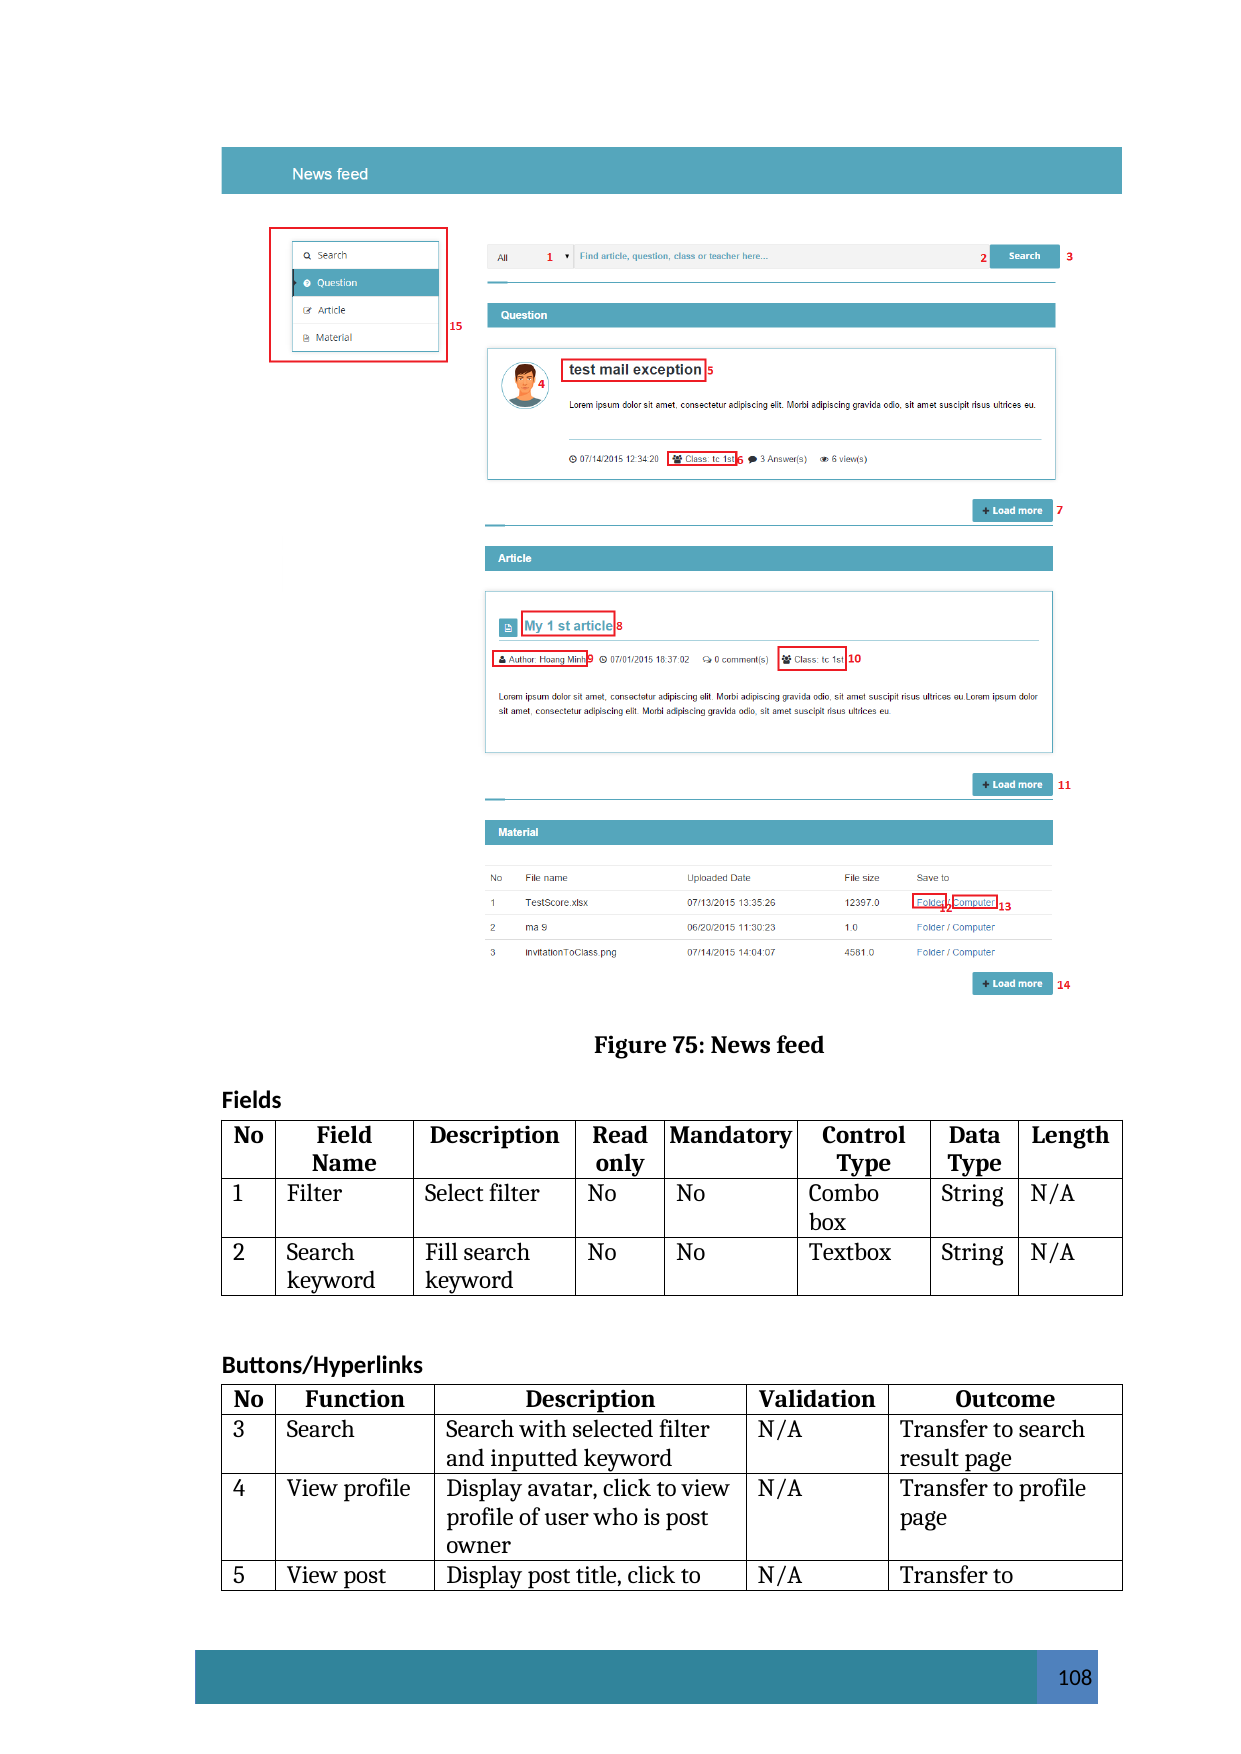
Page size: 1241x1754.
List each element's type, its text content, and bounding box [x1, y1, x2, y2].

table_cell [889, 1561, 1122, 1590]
text Fields [222, 1084, 1122, 1115]
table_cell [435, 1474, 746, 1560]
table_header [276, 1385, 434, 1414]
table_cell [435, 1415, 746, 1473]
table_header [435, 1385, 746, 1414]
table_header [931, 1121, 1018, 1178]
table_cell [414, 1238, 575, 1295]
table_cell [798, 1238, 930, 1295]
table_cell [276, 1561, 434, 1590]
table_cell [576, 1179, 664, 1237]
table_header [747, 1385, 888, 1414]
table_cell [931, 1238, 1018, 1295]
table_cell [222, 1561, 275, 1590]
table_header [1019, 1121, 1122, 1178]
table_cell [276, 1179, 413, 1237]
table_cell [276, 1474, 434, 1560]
picture [221, 147, 1123, 1006]
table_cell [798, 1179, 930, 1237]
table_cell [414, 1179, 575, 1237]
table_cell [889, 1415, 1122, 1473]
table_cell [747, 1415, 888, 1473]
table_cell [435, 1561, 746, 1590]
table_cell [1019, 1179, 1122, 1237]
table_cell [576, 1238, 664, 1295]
text Buttons/Hyperlinks [222, 1349, 1122, 1380]
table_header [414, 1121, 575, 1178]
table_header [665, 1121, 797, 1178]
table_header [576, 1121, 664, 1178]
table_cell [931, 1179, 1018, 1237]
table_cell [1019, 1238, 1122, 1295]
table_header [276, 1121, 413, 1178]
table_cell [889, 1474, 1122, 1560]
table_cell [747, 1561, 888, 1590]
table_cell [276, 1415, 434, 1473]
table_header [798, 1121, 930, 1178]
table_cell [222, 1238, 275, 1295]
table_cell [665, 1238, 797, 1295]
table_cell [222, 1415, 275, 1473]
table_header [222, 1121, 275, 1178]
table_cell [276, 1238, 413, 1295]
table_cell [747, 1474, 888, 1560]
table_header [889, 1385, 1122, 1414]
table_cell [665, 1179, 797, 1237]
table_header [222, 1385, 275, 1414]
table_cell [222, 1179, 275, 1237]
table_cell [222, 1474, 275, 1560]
